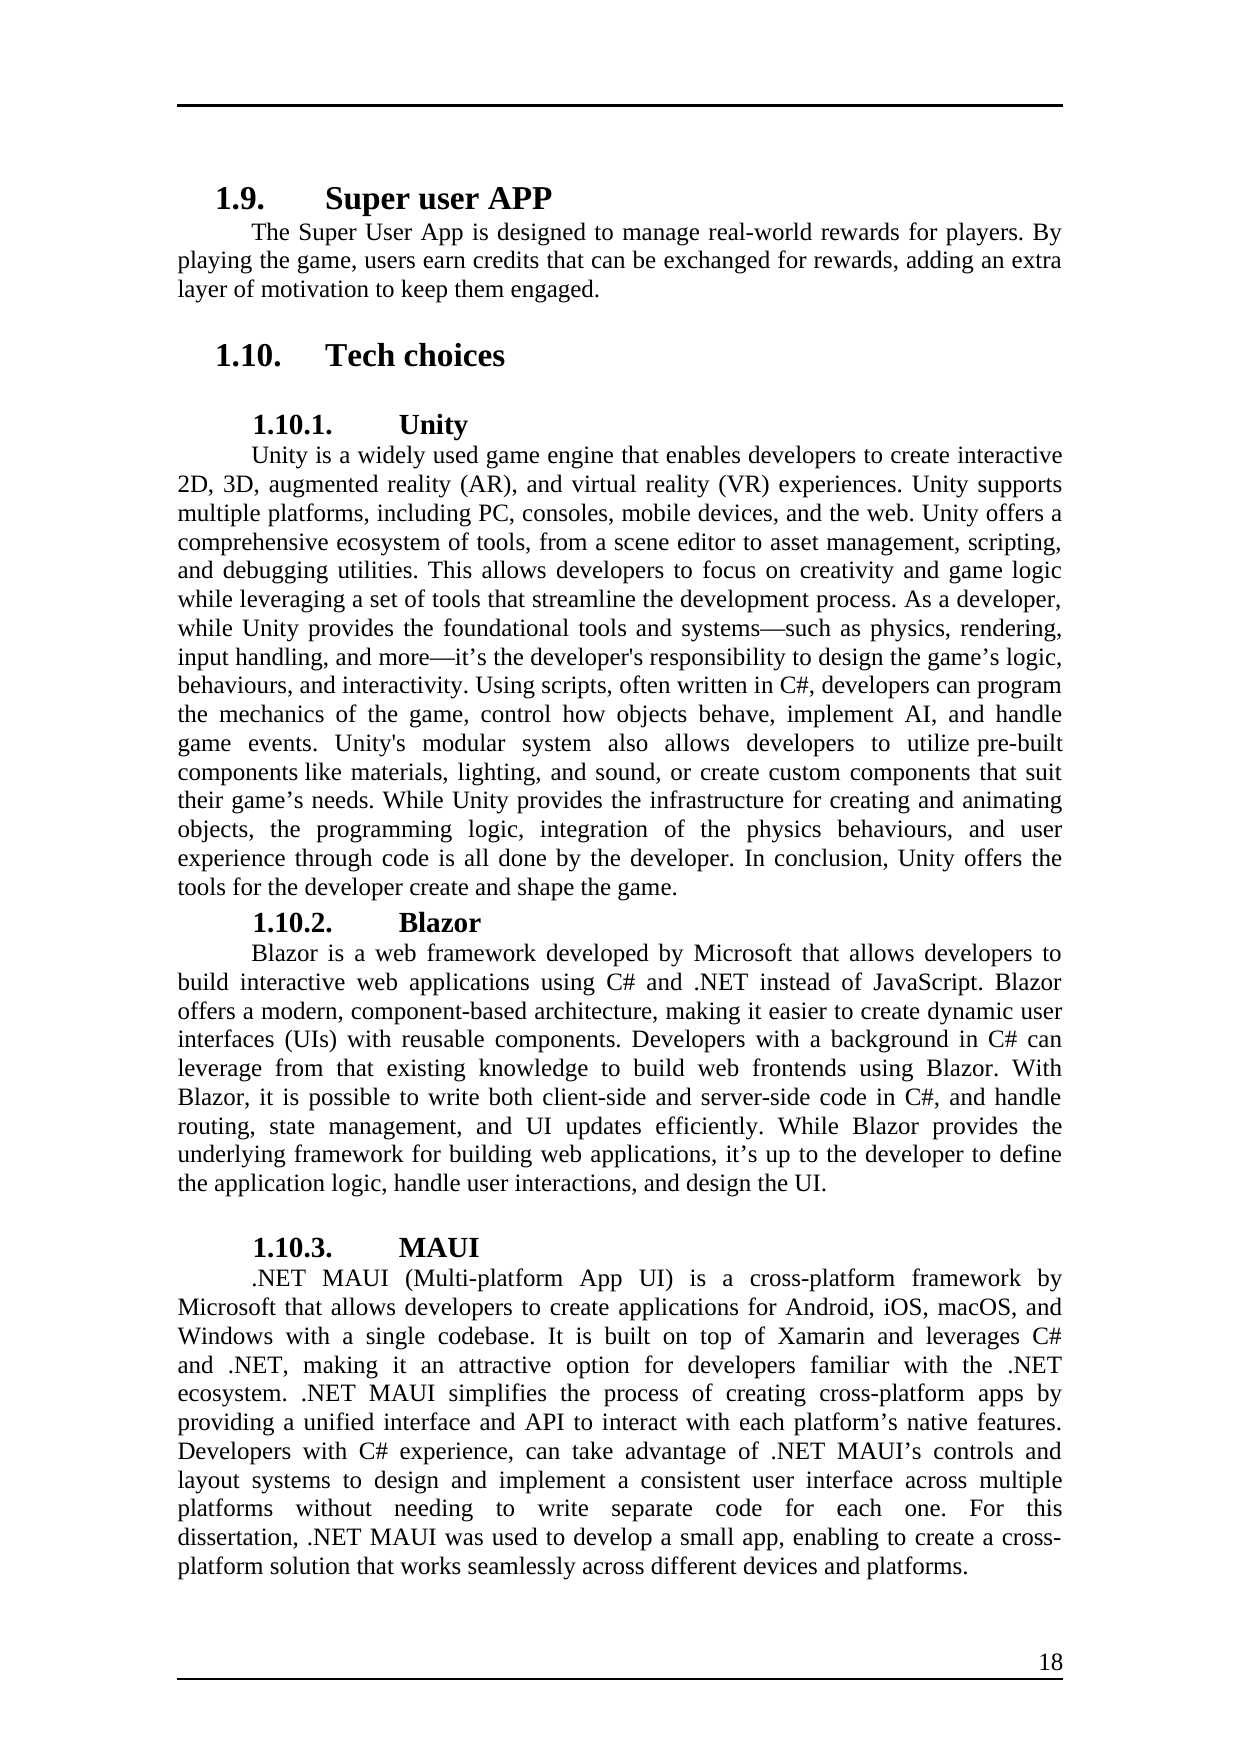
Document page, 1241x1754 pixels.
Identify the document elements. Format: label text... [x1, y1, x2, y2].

subtitle Unity [252, 407, 1063, 441]
subtitle Super user APP [215, 178, 1063, 217]
text The Super User App is designed to manage real-world rewards for players. By playing the game, users earn credits that can be exchanged for rewards, adding an extra layer of motivation to keep them engaged. [177, 217, 1063, 303]
subtitle Tech choices [215, 336, 1063, 374]
text Blazor is a web framework developed by Microsoft that allows developers to build interactive web applications using C# and .NET instead of JavaScript. Blazor offers a modern, component-based architecture, making it easier to create dynamic user interfaces (UIs) with reusable components. Developers with a background in C# can leverage from that existing knowledge to build web frontends using Blazor. With Blazor, it is possible to write both client-side and server-side code in C#, and handle routing, state management, and UI updates efficiently. While Blazor provides the underlying framework for building web applications, it’s up to the developer to define the application logic, handle user interactions, and design the UI. [177, 938, 1063, 1197]
text .NET MAUI (Multi-platform App UI) is a cross-platform framework by Microsoft that allows developers to create applications for Android, iOS, macOS, and Windows with a single codebase. It is built on top of Xamarin and leverages C# and .NET, making it an attractive option for developers familiar with the .NET ecosystem. .NET MAUI simplifies the process of creating cross-platform apps by providing a unified interface and API to interact with each platform’s native features. Developers with C# experience, can take advantage of .NET MAUI’s controls and layout systems to design and implement a consistent user interface across multiple platforms without needing to write separate code for each one. For this dissertation, .NET MAUI was used to develop a small app, enabling to create a cross-platform solution that works seamlessly across different devices and platforms. [177, 1263, 1063, 1580]
subtitle MAUI [252, 1230, 1063, 1263]
subtitle Blazor [252, 905, 1063, 938]
text Unity is a widely used game engine that enables developers to create interactive 2D, 3D, augmented reality (AR), and virtual reality (VR) experiences. Unity supports multiple platforms, including PC, consoles, mobile devices, and the web. Unity offers a comprehensive ecosystem of tools, from a scene editor to asset management, scripting, and debugging utilities. This allows developers to focus on creativity and game logic while leveraging a set of tools that streamline the development process. As a developer, while Unity provides the foundational tools and systems—such as physics, rendering, input handling, and more—it’s the developer's responsibility to design the game’s logic, behaviours, and interactivity. Using scripts, often written in C#, developers can program the mechanics of the game, control how objects behave, implement AI, and handle game events. Unity's modular system also allows developers to utilize pre-built components like materials, lighting, and sound, or create custom components that suit their game’s needs. While Unity provides the infrastructure for creating and animating objects, the programming logic, integration of the physics behaviours, and user experience through code is all done by the developer. In conclusion, Unity offers the tools for the developer create and shape the game. [177, 441, 1063, 901]
